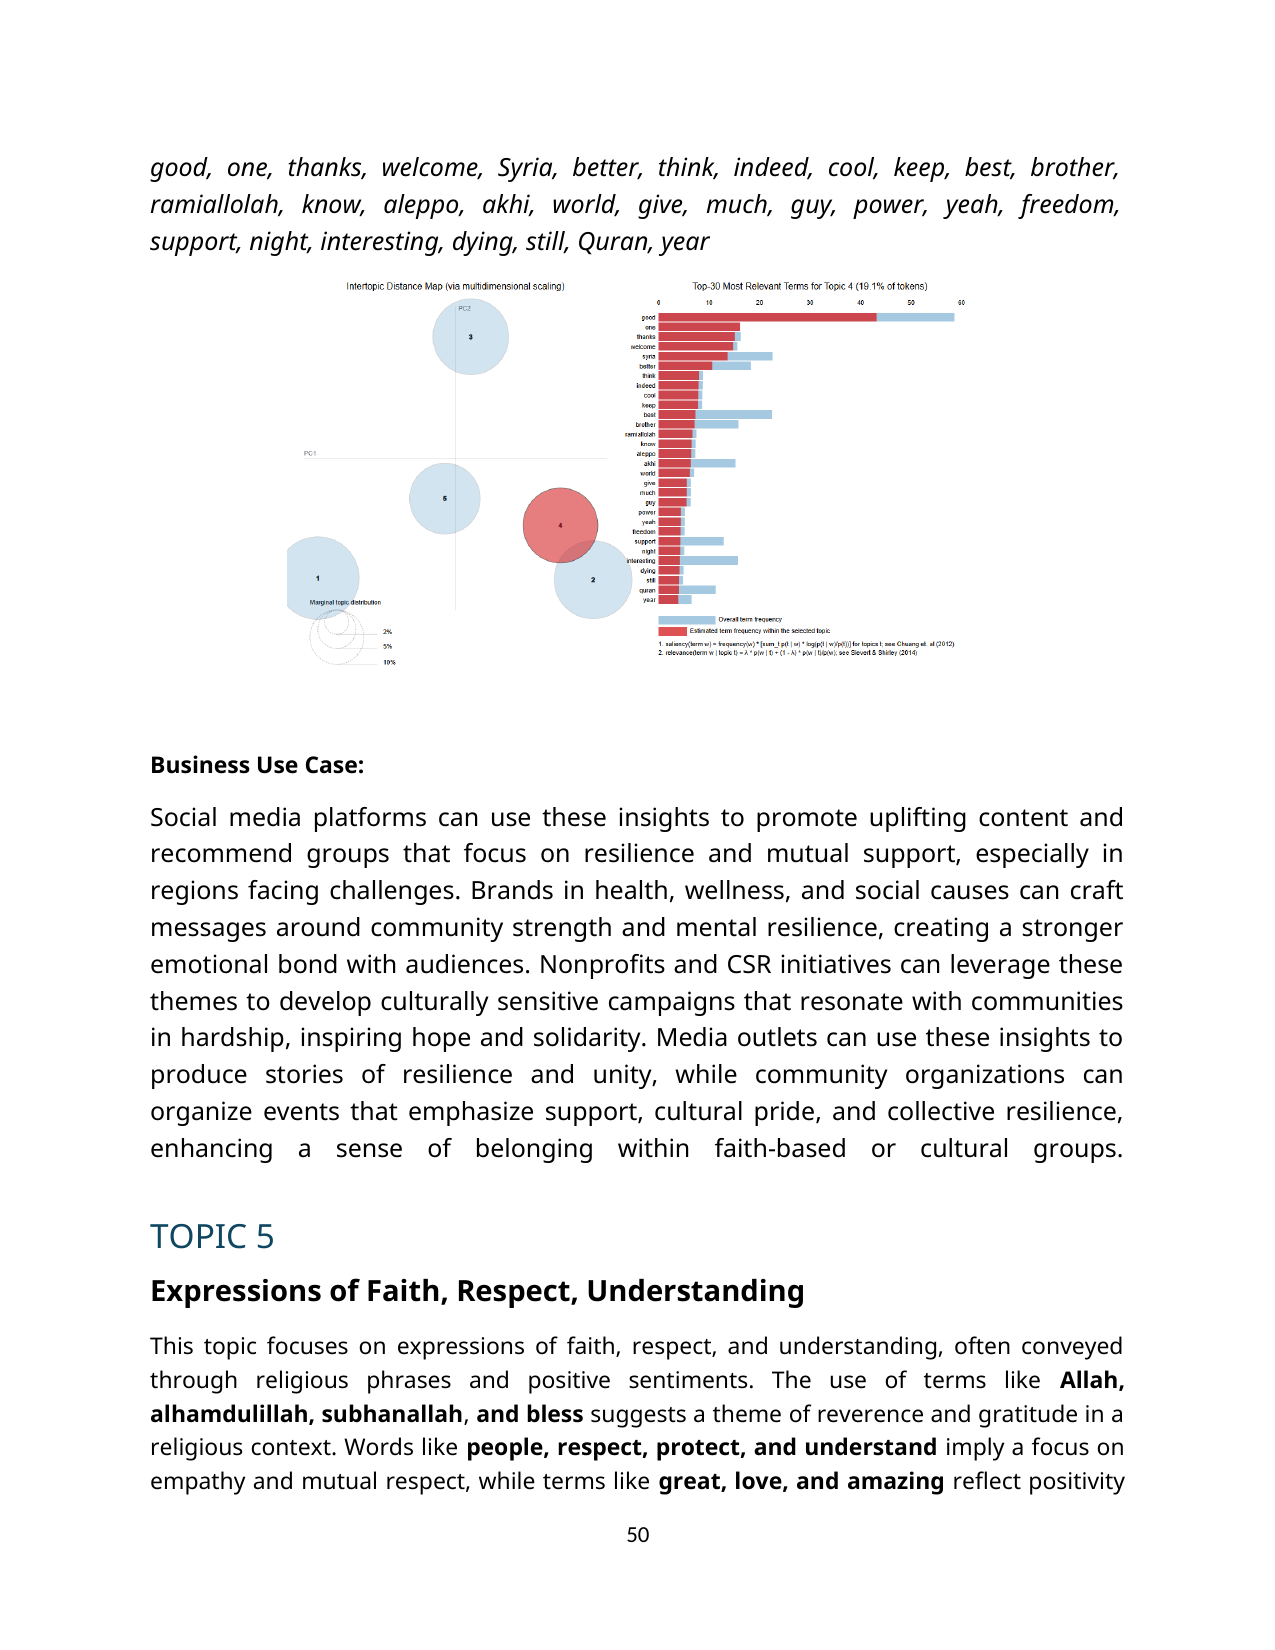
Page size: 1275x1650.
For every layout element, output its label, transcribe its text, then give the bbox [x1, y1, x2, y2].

text Social media platforms can use these insights to promote uplifting content and recommend groups that focus on resilience and mutual support, especially in regions facing challenges. Brands in health, wellness, and social causes can craft messages around community strength and mental resilience, creating a stronger emotional bond with audiences. Nonprofits and CSR initiatives can leverage these themes to develop culturally sensitive campaigns that resonate with communities in hardship, inspiring hope and solidarity. Media outlets can use these insights to produce stories of resilience and unity, while community organizations can organize events that emphasize support, cultural pride, and collective resilience, enhancing a sense of belonging within faith-based or cultural groups. [150, 799, 1125, 1194]
text Expressions of Faith, Respect, Understanding [150, 1271, 1125, 1310]
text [150, 1330, 1125, 1496]
subtitle TOPIC 5 [150, 1213, 1125, 1259]
text good, one, thanks, welcome, Syria, better, think, indeed, cool, keep, best, brother, ramiallolah, know, aleppo, akhi, world, give, much, guy, power, yeah, freedom, support, night, interesting, dying, still, Quran, year [150, 150, 1125, 258]
picture [282, 277, 993, 694]
text Business Use Case: [150, 749, 1125, 780]
